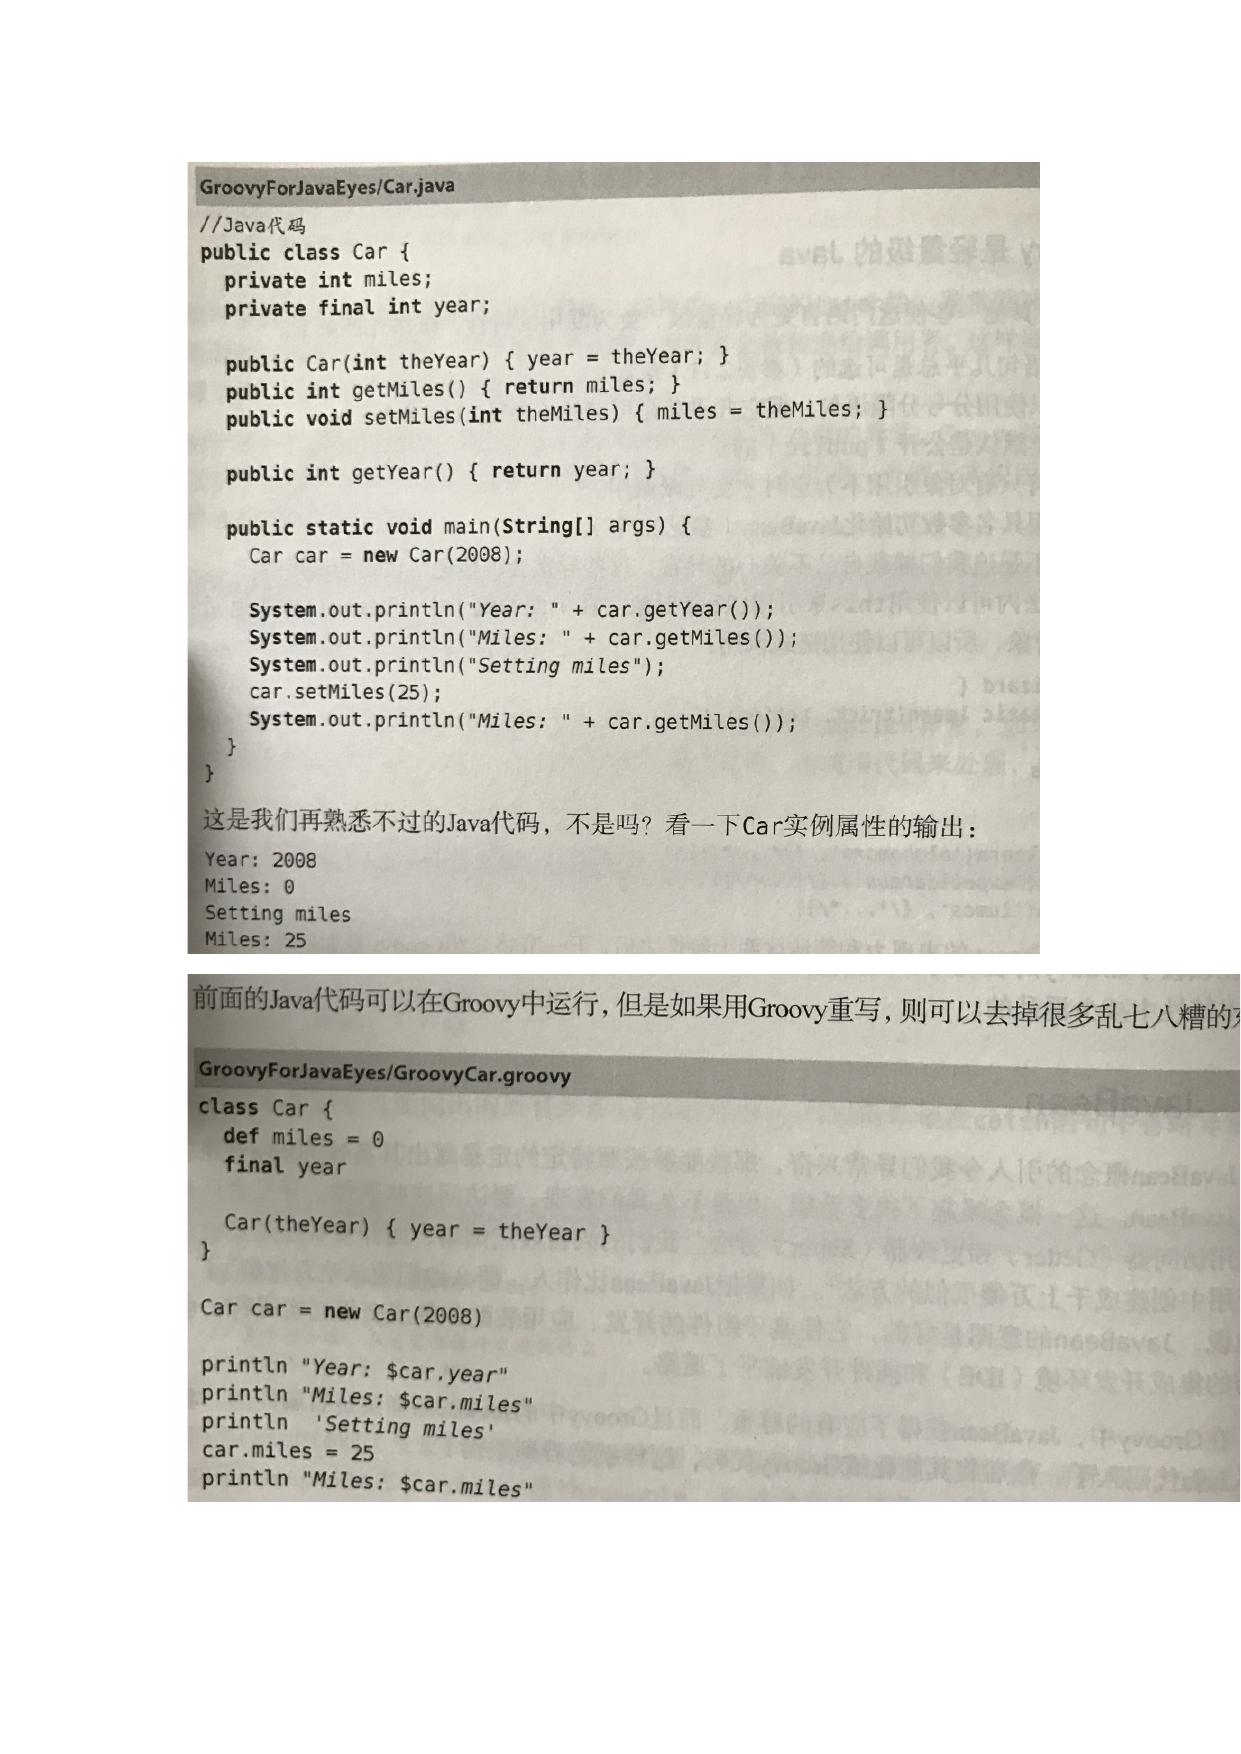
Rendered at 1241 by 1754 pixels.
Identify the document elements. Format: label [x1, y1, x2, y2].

picture [187, 974, 1241, 1502]
picture [187, 162, 1040, 954]
